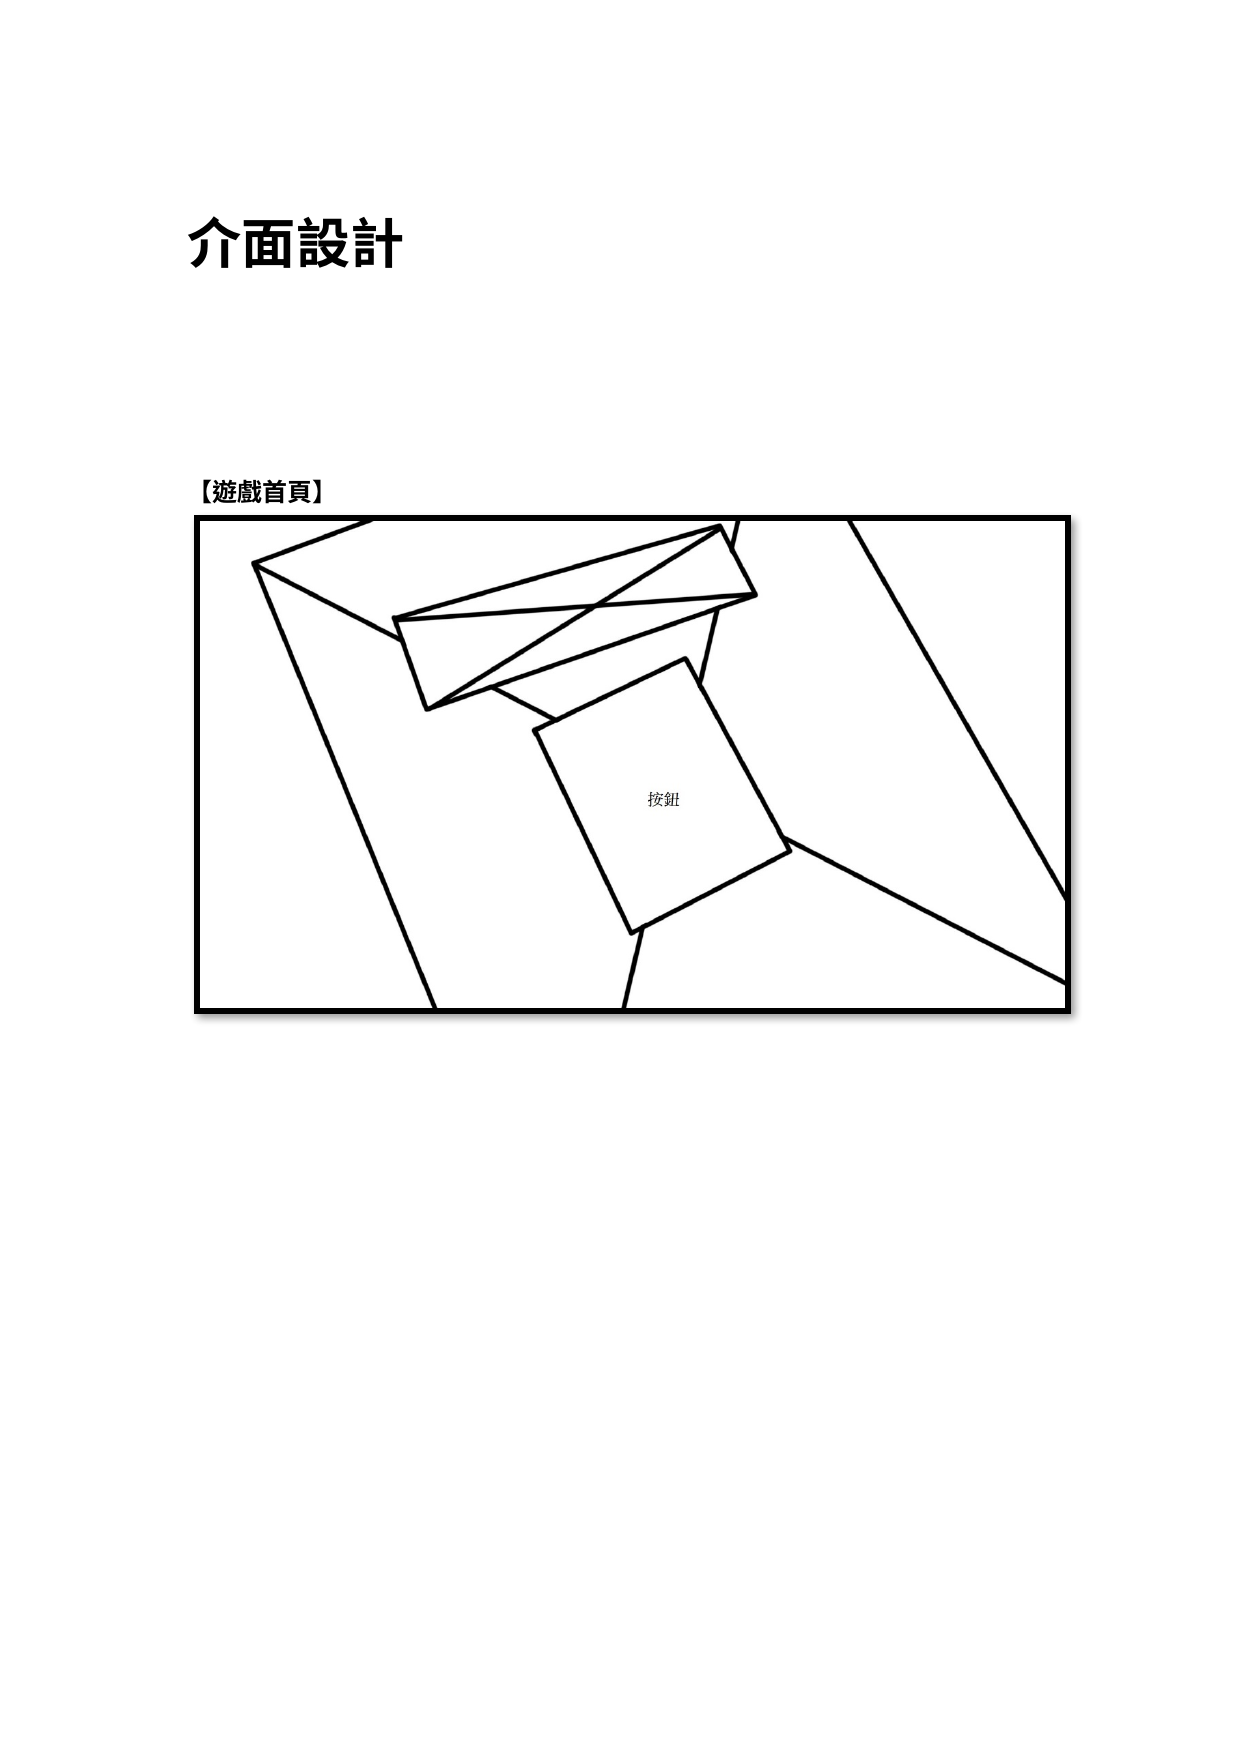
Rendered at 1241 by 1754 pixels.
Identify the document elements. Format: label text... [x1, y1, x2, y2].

text 【遊戲首頁】 [187, 471, 1053, 509]
picture [200, 521, 1065, 1008]
subtitle 介面設計 [187, 183, 1053, 296]
